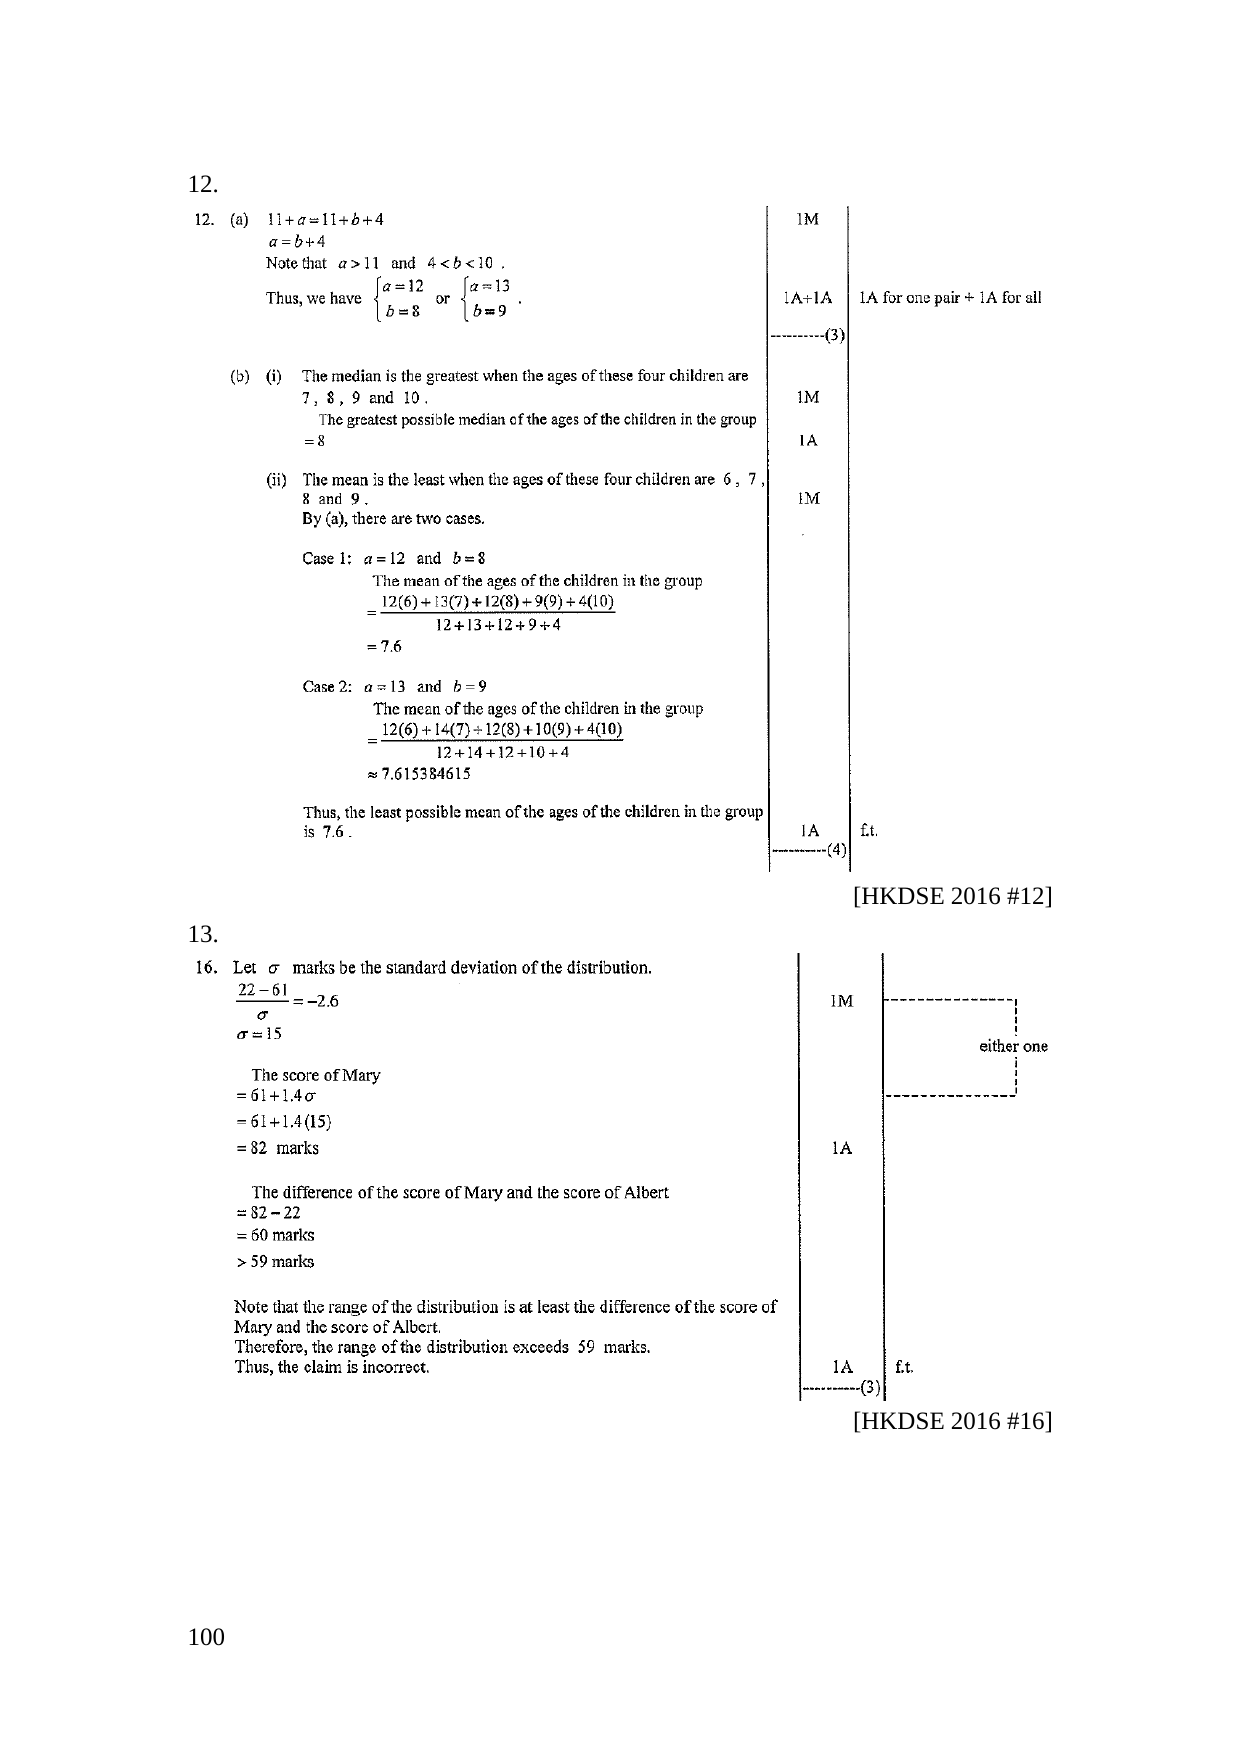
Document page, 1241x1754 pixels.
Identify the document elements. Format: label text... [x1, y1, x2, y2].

text 12. [187, 164, 1053, 202]
text [HKDSE 2016 #16] [187, 1402, 1053, 1439]
text 13. [187, 914, 1053, 952]
text [HKDSE 2016 #12] [187, 877, 1053, 914]
